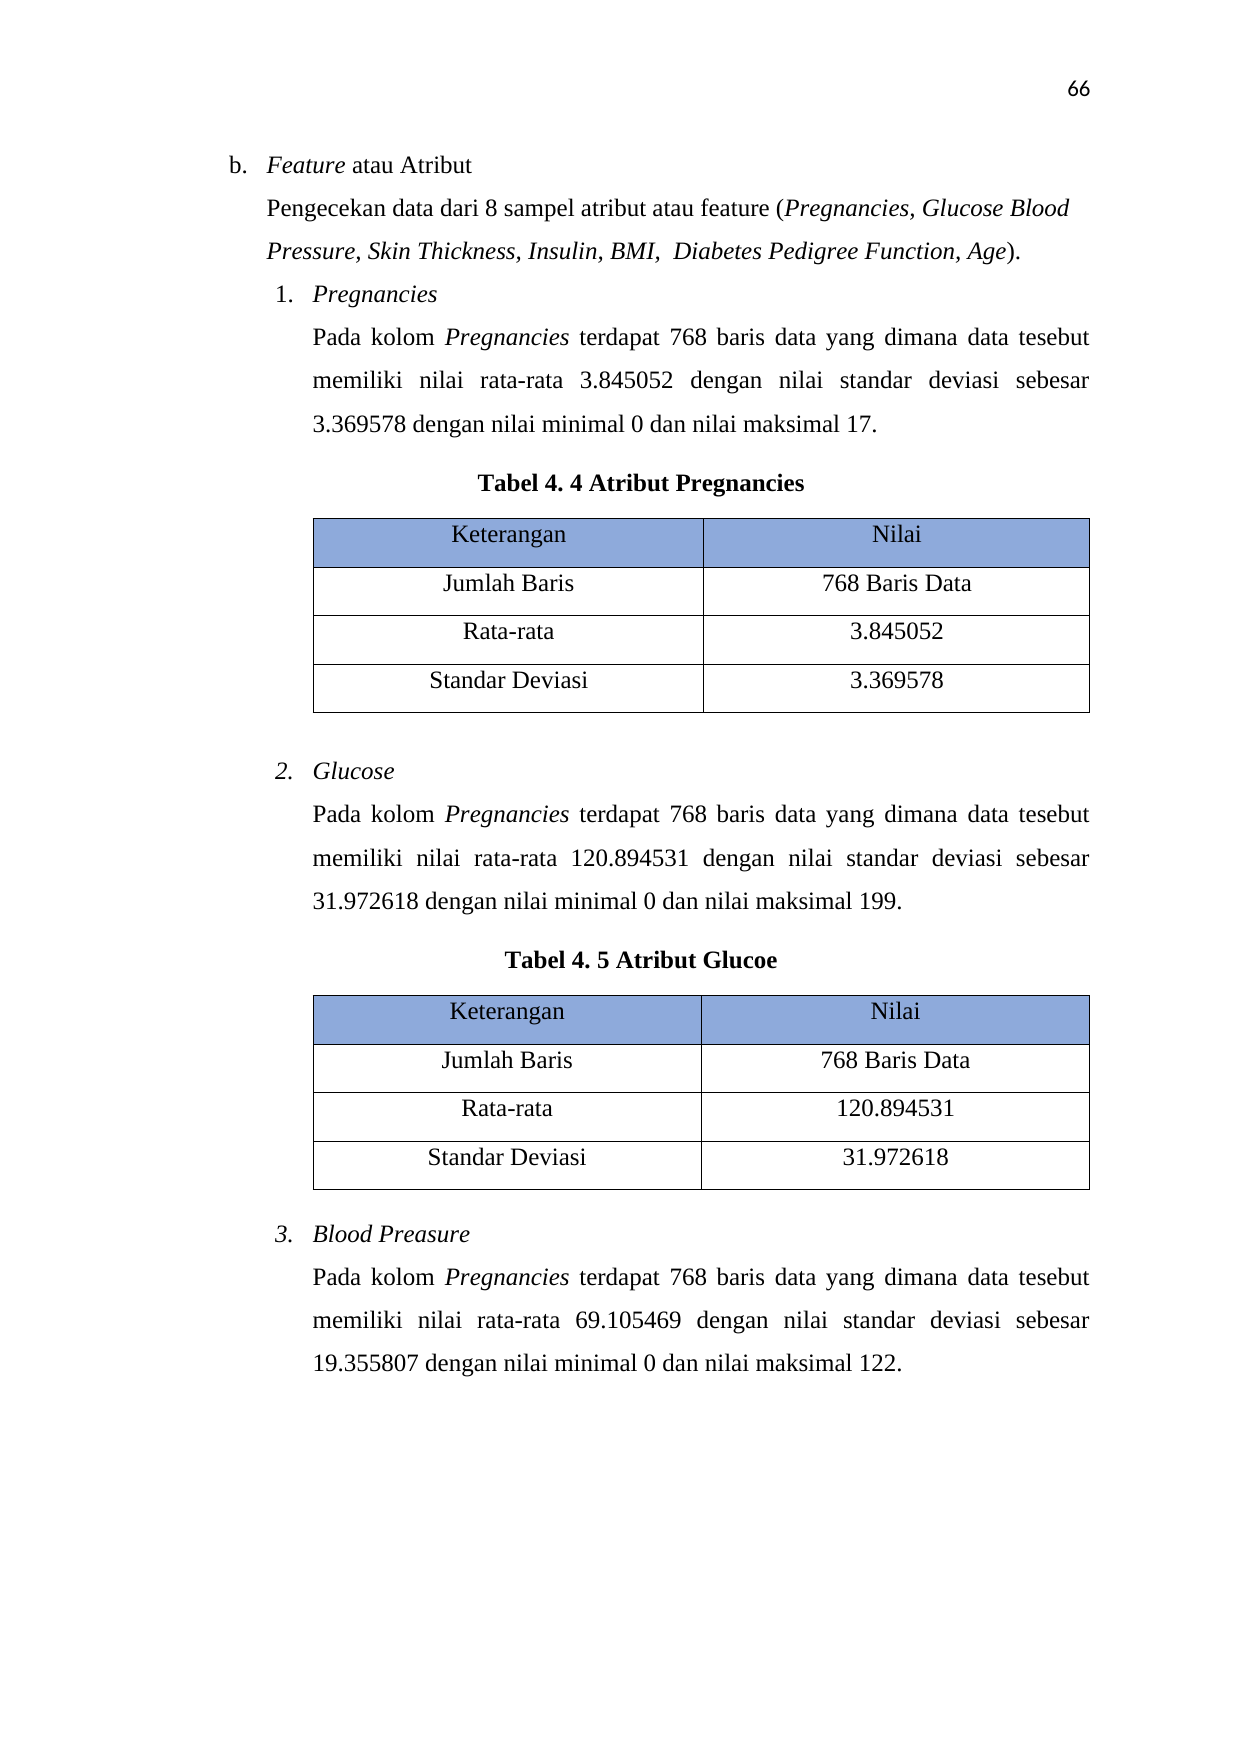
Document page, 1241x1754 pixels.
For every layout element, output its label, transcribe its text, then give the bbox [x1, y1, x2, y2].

list Pada kolom Pregnancies terdapat 768 baris data yang dimana data tesebut memiliki nilai rata-rata 120.894531 dengan nilai standar deviasi sebesar 31.972618 dengan nilai minimal 0 dan nilai maksimal 199. [312, 799, 1090, 914]
table_cell Rata-rata [314, 1093, 701, 1141]
table_cell Standar Deviasi [314, 1142, 701, 1189]
list Pengecekan data dari 8 sampel atribut atau feature (Pregnancies, Glucose Blood Pressure, Skin Thickness, Insulin, BMI, Diabetes Pedigree Function, Age). [266, 193, 1090, 265]
table_cell 120.894531 [702, 1093, 1089, 1141]
table_cell 3.845052 [704, 616, 1089, 664]
table_header Keterangan [314, 996, 701, 1044]
table_cell Jumlah Baris [314, 568, 703, 615]
table_cell Standar Deviasi [314, 665, 703, 712]
list Pada kolom Pregnancies terdapat 768 baris data yang dimana data tesebut memiliki nilai rata-rata 3.845052 dengan nilai standar deviasi sebesar 3.369578 dengan nilai minimal 0 dan nilai maksimal 17. [312, 322, 1090, 437]
list Glucose [275, 756, 1090, 785]
list Blood Preasure [275, 1219, 1090, 1248]
list Pada kolom Pregnancies terdapat 768 baris data yang dimana data tesebut memiliki nilai rata-rata 69.105469 dengan nilai standar deviasi sebesar 19.355807 dengan nilai minimal 0 dan nilai maksimal 122. [312, 1262, 1090, 1377]
table_header Nilai [704, 519, 1089, 567]
table_header Keterangan [314, 519, 703, 567]
table_cell 3.369578 [704, 665, 1089, 712]
table_cell 31.972618 [702, 1142, 1089, 1189]
table_cell Jumlah Baris [314, 1045, 701, 1092]
table_cell 768 Baris Data [702, 1045, 1089, 1092]
list Feature atau Atribut [229, 150, 1090, 179]
table_header Nilai [702, 996, 1089, 1044]
table_cell 768 Baris Data [704, 568, 1089, 615]
list Pregnancies [275, 279, 1090, 308]
table_cell Rata-rata [314, 616, 703, 664]
